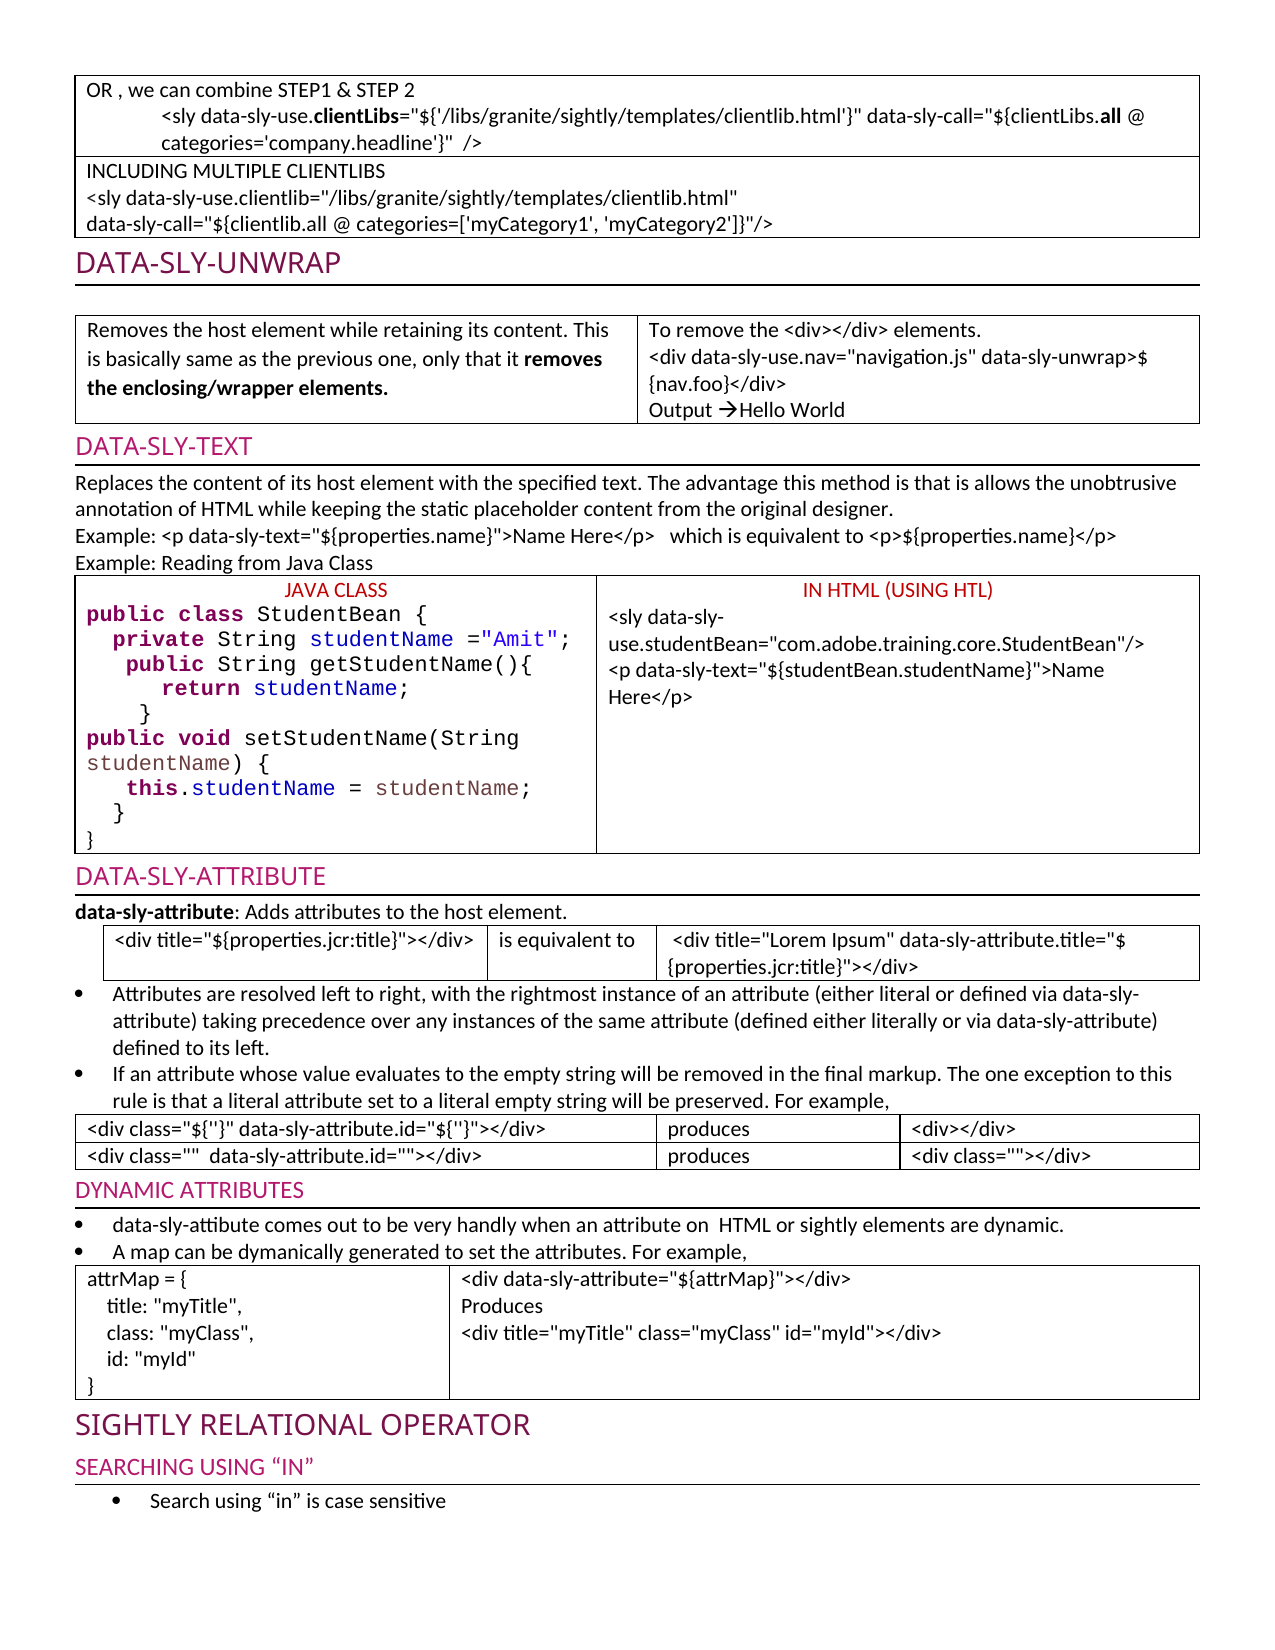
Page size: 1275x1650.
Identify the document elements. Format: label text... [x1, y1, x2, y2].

table_header JAVA CLASS public class StudentBean { private String studentName ="Amit"; public String getStudentName(){ return studentName; } public void setStudentName(String studentName) { this.studentName = studentName; } } [76, 576, 596, 853]
subtitle DYNAMIC ATTRIBUTES [75, 1174, 1200, 1207]
table_header attrMap = { title: "myTitle", class: "myClass", id: "myId" } [76, 1266, 449, 1399]
list Attributes are resolved left to right, with the rightmost instance of an attribute (either literal or defined via data-sly-attribute) taking precedence over any instances of the same attribute (defined either literally or via data-sly-attribute) defined to its left. [75, 981, 1200, 1061]
table_header <div title="${properties.jcr:title}"></div> [104, 926, 487, 979]
table_header <div title="Lorem Ipsum" data-sly-attribute.title="${properties.jcr:title}"></div> [657, 926, 1199, 979]
list If an attribute whose value evaluates to the empty string will be removed in the final markup. The one exception to this rule is that a literal attribute set to a literal empty string will be preserved. For example, [75, 1061, 1200, 1114]
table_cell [76, 76, 1199, 156]
text data-sly-attribute: Adds attributes to the host element. [75, 898, 1200, 925]
table_header To remove the <div></div> elements. <div data-sly-use.nav="navigation.js" data-sly-unwrap>${nav.foo}</div> Output Hello World [638, 316, 1199, 423]
text Example: Reading from Java Class [75, 549, 1200, 575]
subtitle SIGHTLY RELATIONAL OPERATOR [75, 1404, 1200, 1444]
list Search using “in” is case sensitive [112, 1488, 1200, 1514]
table_cell <div class="" data-sly-attribute.id=""></div> [76, 1143, 656, 1169]
subtitle SEARCHING USING “IN” [75, 1451, 1200, 1484]
table_cell INCLUDING MULTIPLE CLIENTLIBS <sly data-sly-use.clientlib="/libs/granite/sightly/templates/clientlib.html" data-sly-call="${clientlib.all @ categories=['myCategory1', 'myCategory2']}"/> [76, 157, 1199, 237]
table_cell produces [657, 1143, 899, 1169]
subtitle DATA-SLY-UNWRAP [75, 242, 1200, 284]
table_header <div class="${''}" data-sly-attribute.id="${''}"></div> [76, 1115, 656, 1142]
subtitle DATA-SLY-TEXT [75, 428, 1200, 464]
table_header <div></div> [901, 1115, 1199, 1142]
table_header is equivalent to [488, 926, 656, 979]
table_header <div data-sly-attribute="${attrMap}"></div> Produces <div title="myTitle" class="myClass" id="myId"></div> [450, 1266, 1199, 1399]
list data-sly-attibute comes out to be very handly when an attribute on HTML or sightly elements are dynamic. [75, 1211, 1200, 1238]
table_header IN HTML (USING HTL) <sly data-sly-use.studentBean="com.adobe.training.core.StudentBean"/> <p data-sly-text="${studentBean.studentName}">Name Here</p> [597, 576, 1199, 853]
subtitle DATA-SLY-ATTRIBUTE [75, 858, 1200, 894]
table_header produces [657, 1115, 899, 1142]
table_header Removes the host element while retaining its content. This is basically same as the previous one, only that it removes the enclosing/wrapper elements. [76, 316, 637, 423]
table_cell <div class=""></div> [901, 1143, 1199, 1169]
list A map can be dymanically generated to set the attributes. For example, [75, 1238, 1200, 1264]
text Example: <p data-sly-text="${properties.name}">Name Here</p> which is equivalent to <p>${properties.name}</p> [75, 522, 1200, 549]
text Replaces the content of its host element with the specified text. The advantage this method is that is allows the unobtrusive annotation of HTML while keeping the static placeholder content from the original designer. [75, 469, 1200, 522]
